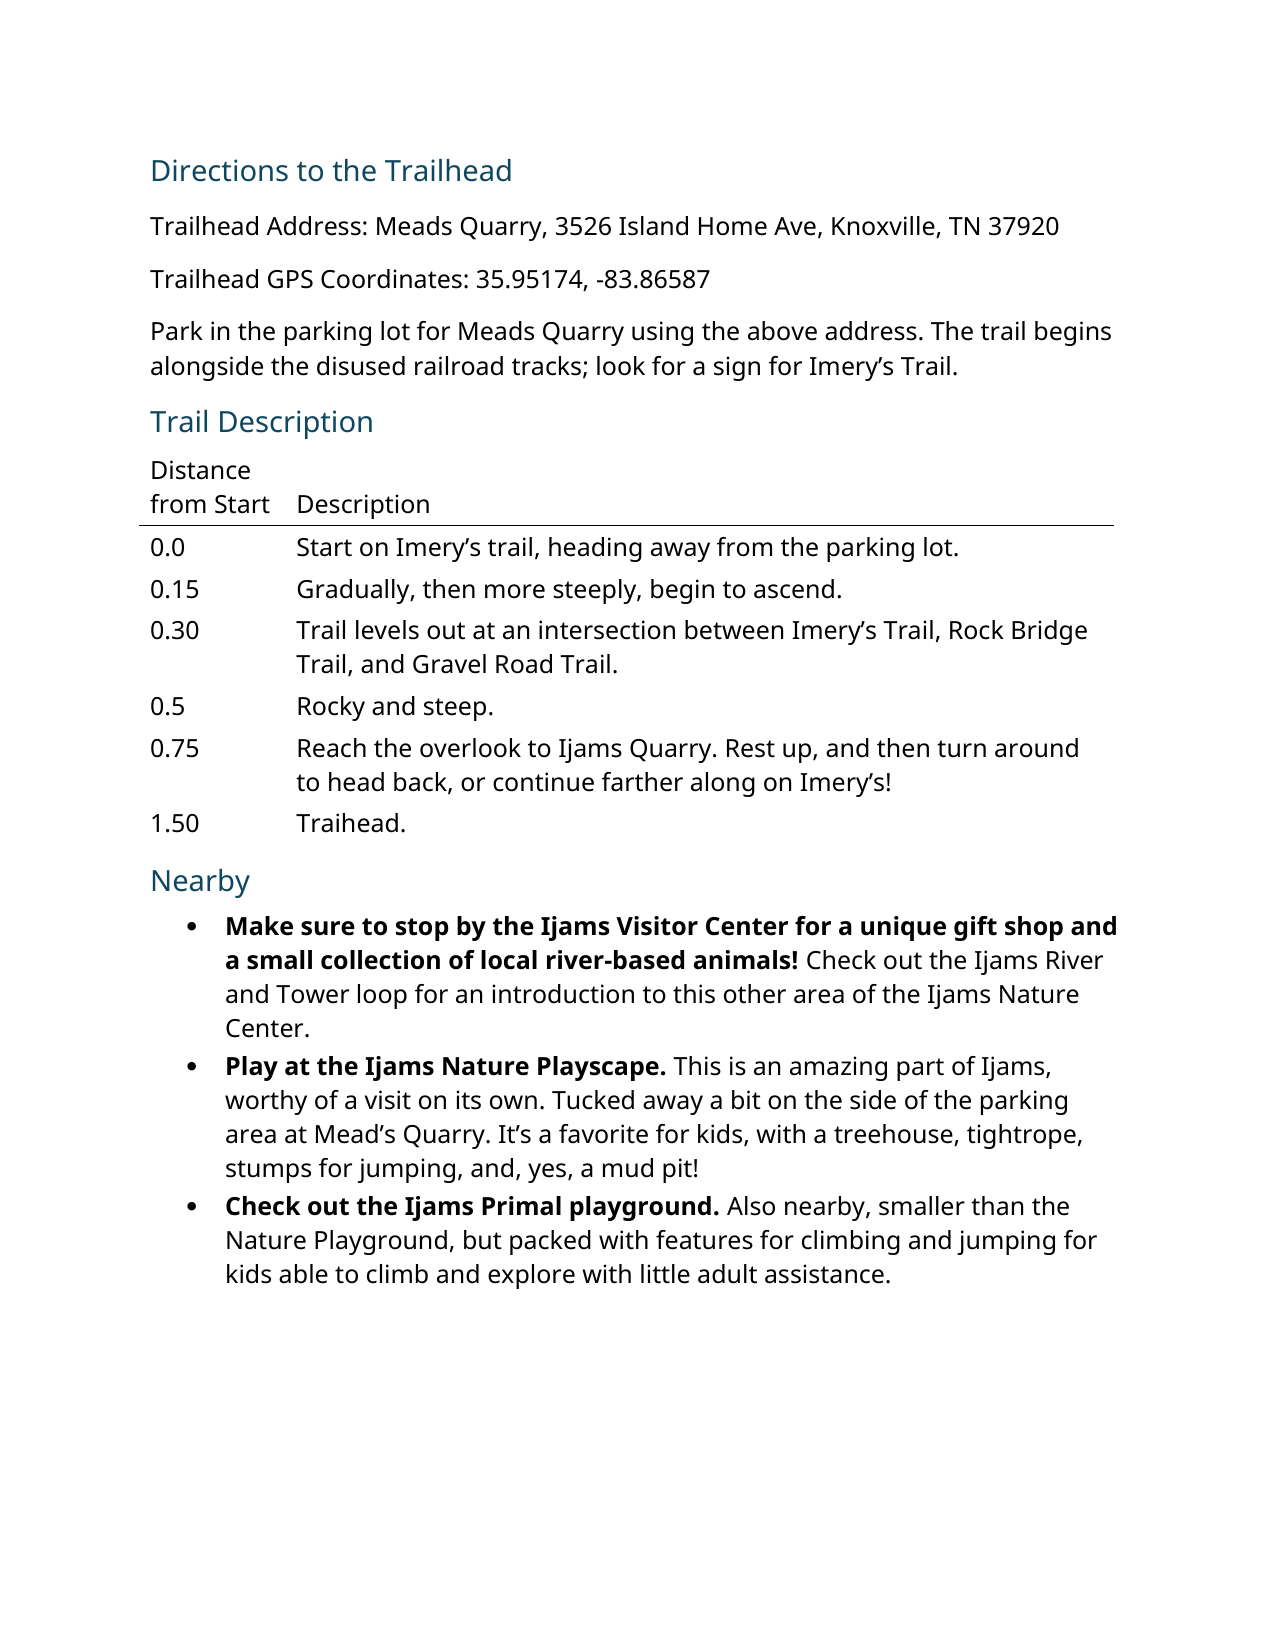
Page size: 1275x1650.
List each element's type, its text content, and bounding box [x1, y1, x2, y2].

table_cell Rocky and steep. [285, 685, 1114, 726]
table_cell 0.5 [139, 685, 285, 726]
text Trailhead Address: Meads Quarry, 3526 Island Home Ave, Knoxville, TN 37920 [150, 208, 1125, 242]
table_cell Reach the overlook to Ijams Quarry. Rest up, and then turn around to head back, or continue farther along on Imery’s! [285, 726, 1114, 802]
list Check out the Ijams Primal playground. Also nearby, smaller than the Nature Playground, but packed with features for climbing and jumping for kids able to climb and explore with little adult assistance. [187, 1188, 1125, 1291]
table_header Description [285, 449, 1114, 524]
table_cell 0.75 [139, 726, 285, 802]
subtitle Nearby [150, 860, 1125, 900]
text Trailhead GPS Coordinates: 35.95174, -83.86587 [150, 261, 1125, 295]
text Park in the parking lot for Meads Quarry using the above address. The trail begins alongside the disused railroad tracks; look for a sign for Imery’s Trail. [150, 314, 1125, 382]
subtitle Directions to the Trailhead [150, 150, 1125, 190]
table_header Distance from Start [139, 449, 285, 524]
list Make sure to stop by the Ijams Visitor Center for a unique gift shop and a small collection of local river-based animals! Check out the Ijams River and Tower loop for an introduction to this other area of the Ijams Nature Center. [187, 908, 1125, 1044]
subtitle Trail Description [150, 401, 1125, 441]
table_cell 0.15 [139, 568, 285, 609]
table_cell 1.50 [139, 802, 285, 844]
table_cell 0.30 [139, 609, 285, 685]
table_cell Traihead. [285, 802, 1114, 844]
list Play at the Ijams Nature Playscape. This is an amazing part of Ijams, worthy of a visit on its own. Tucked away a bit on the side of the parking area at Mead’s Quarry. It’s a favorite for kids, with a treehouse, tightrope, stumps for jumping, and, yes, a mud pit! [187, 1048, 1125, 1184]
table_cell Gradually, then more steeply, begin to ascend. [285, 568, 1114, 609]
table_cell 0.0 [139, 526, 285, 568]
table_cell Trail levels out at an intersection between Imery’s Trail, Rock Bridge Trail, and Gravel Road Trail. [285, 609, 1114, 685]
table_cell Start on Imery’s trail, heading away from the parking lot. [285, 526, 1114, 568]
